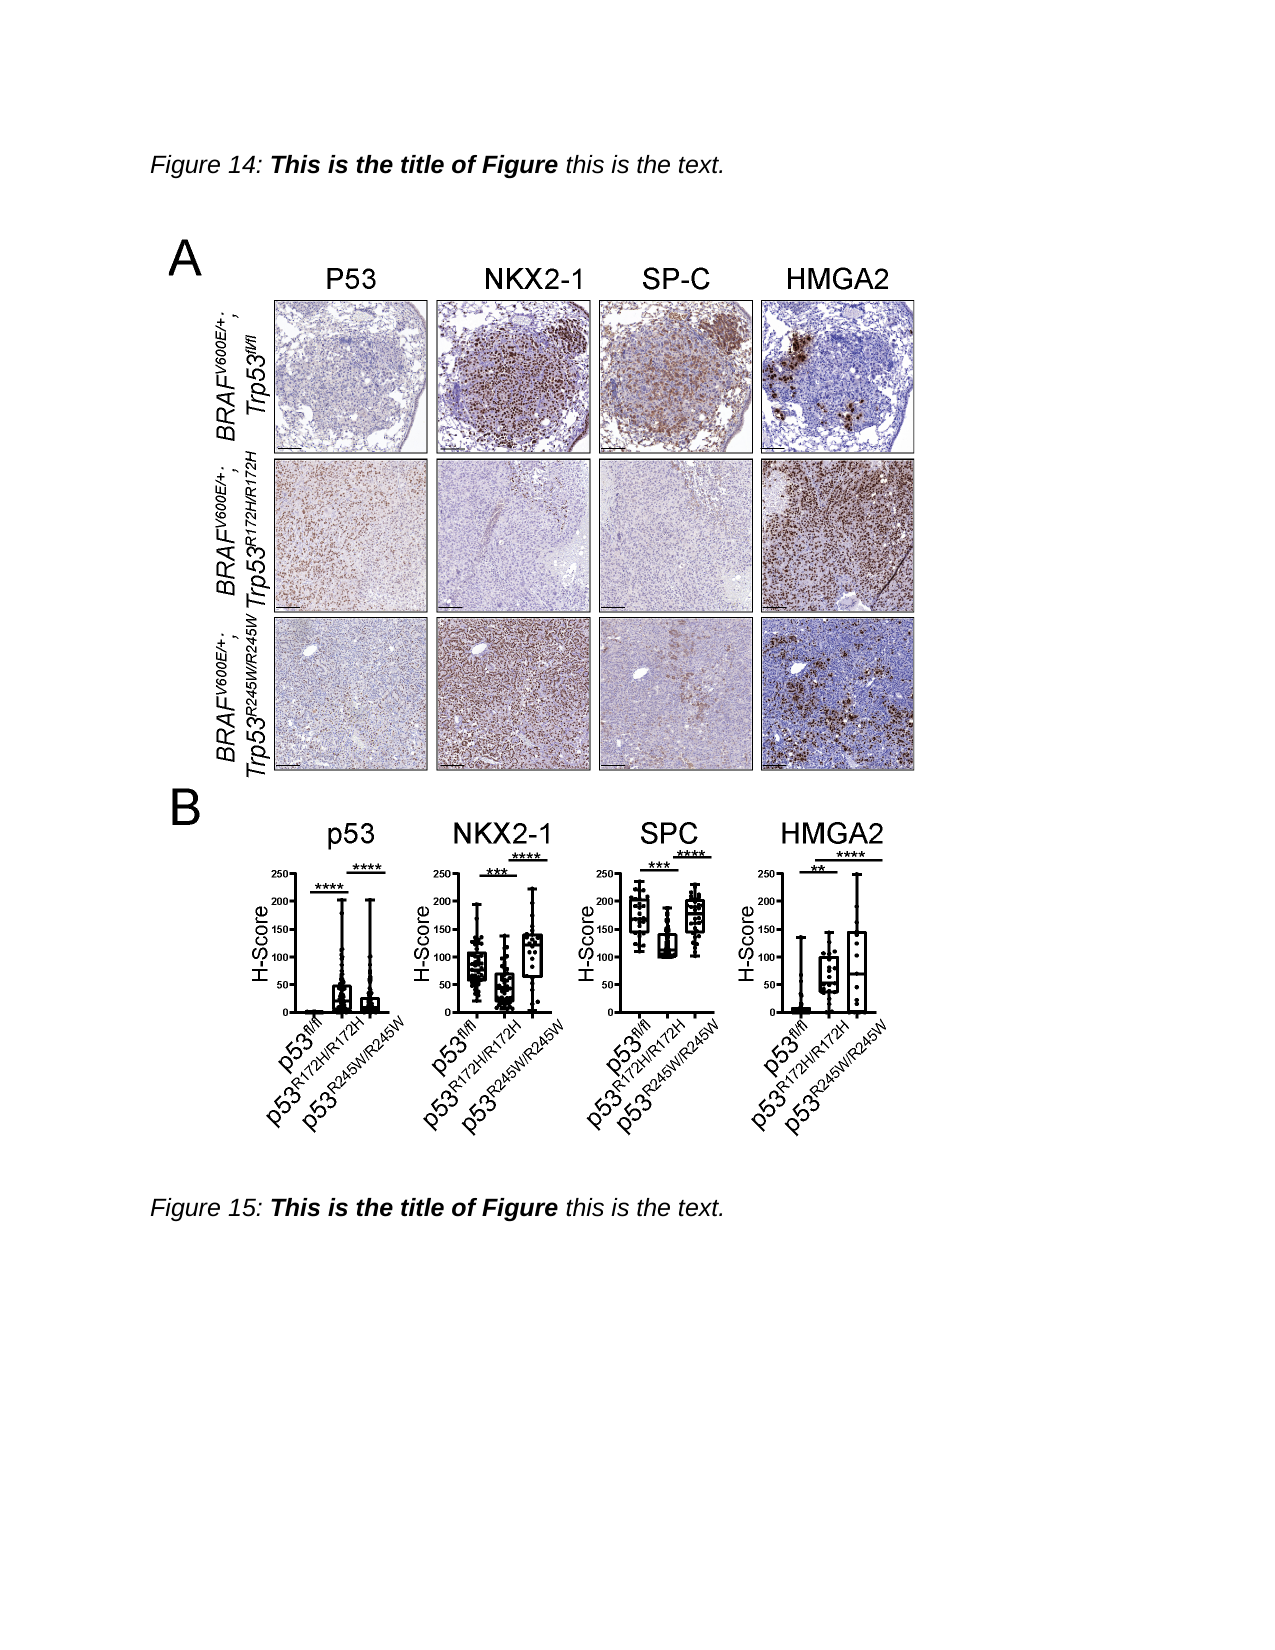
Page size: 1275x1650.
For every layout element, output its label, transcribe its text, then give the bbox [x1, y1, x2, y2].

text Figure 14: This is the title of Figure this is the text. [150, 150, 1125, 179]
text Figure 15: This is the title of Figure this is the text. [150, 1193, 1125, 1222]
picture [168, 232, 915, 1140]
